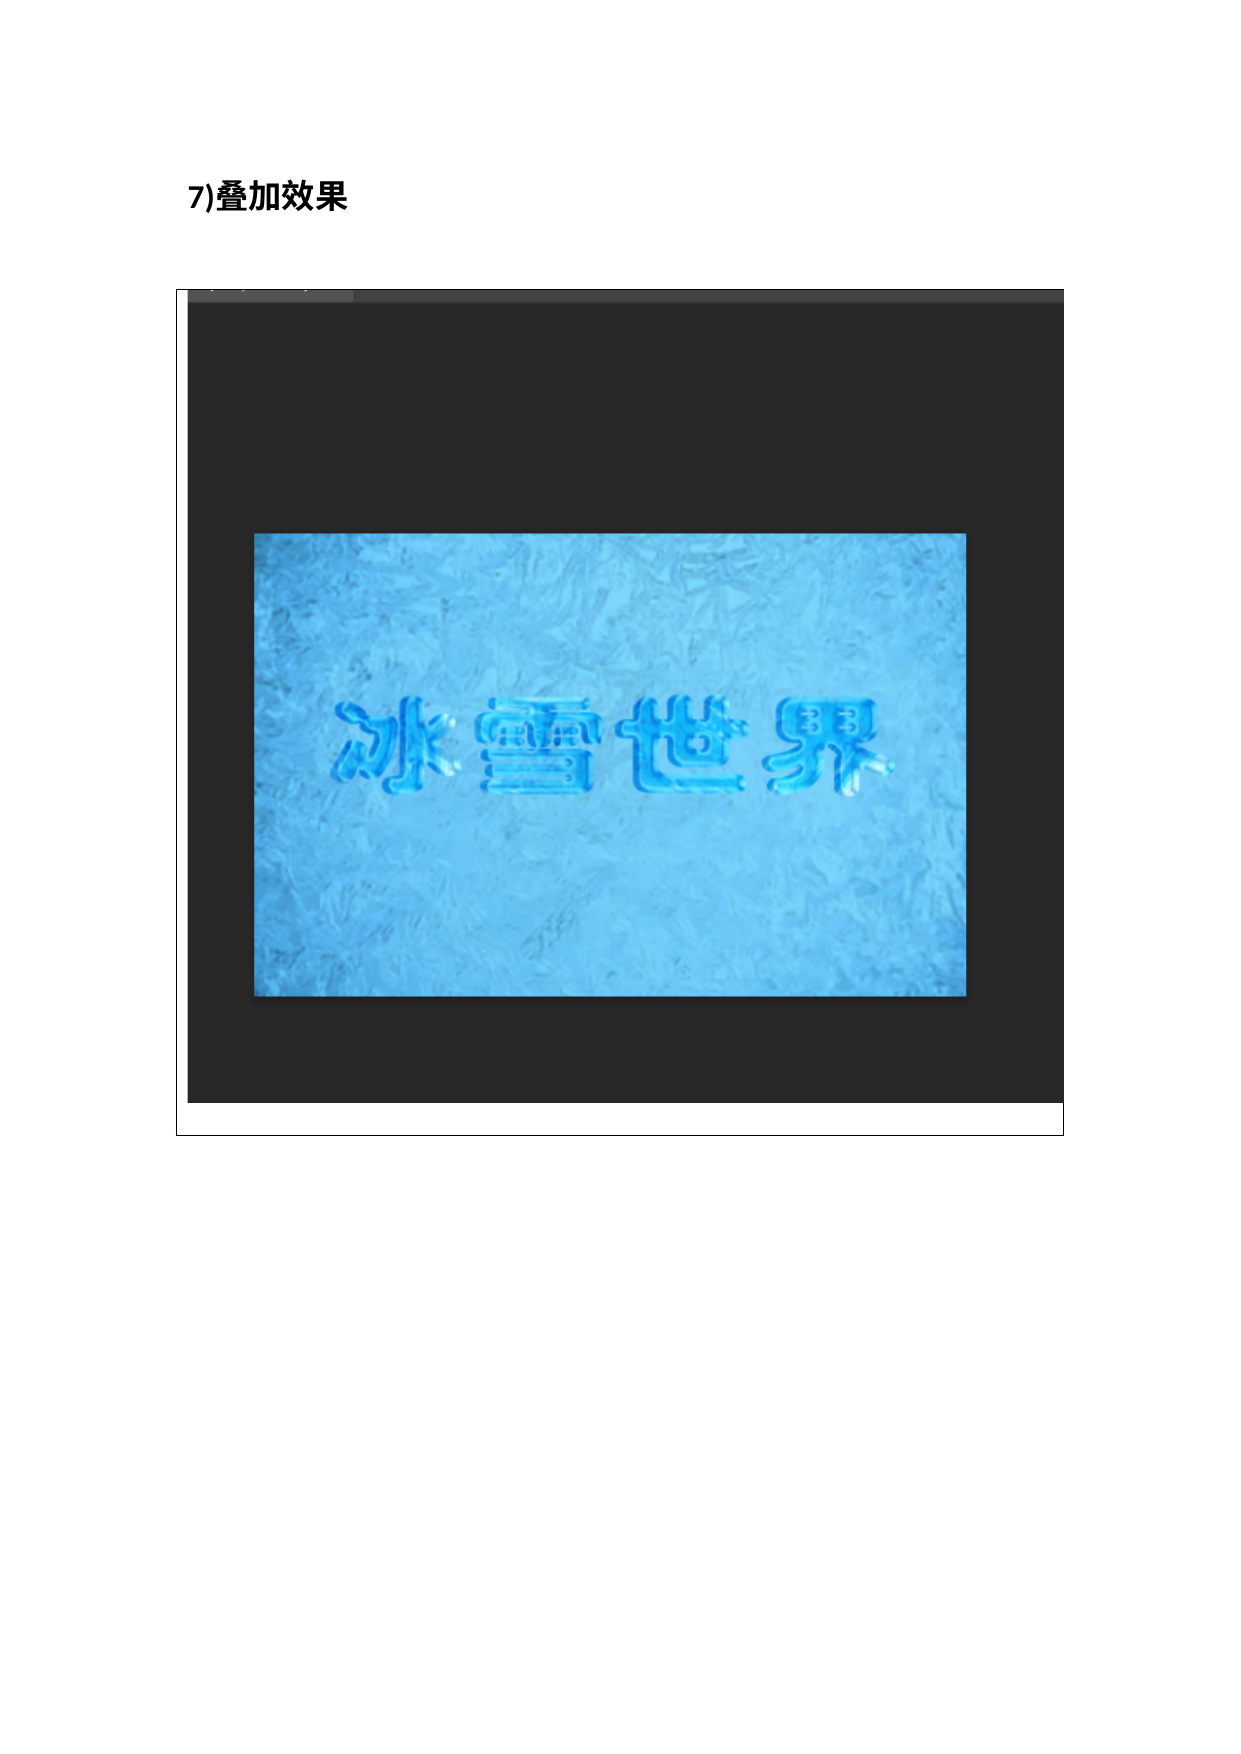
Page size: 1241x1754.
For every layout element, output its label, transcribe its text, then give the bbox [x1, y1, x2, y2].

subtitle 7)叠加效果 [187, 162, 1053, 227]
picture [187, 290, 1064, 1103]
table_header [177, 290, 1063, 1135]
